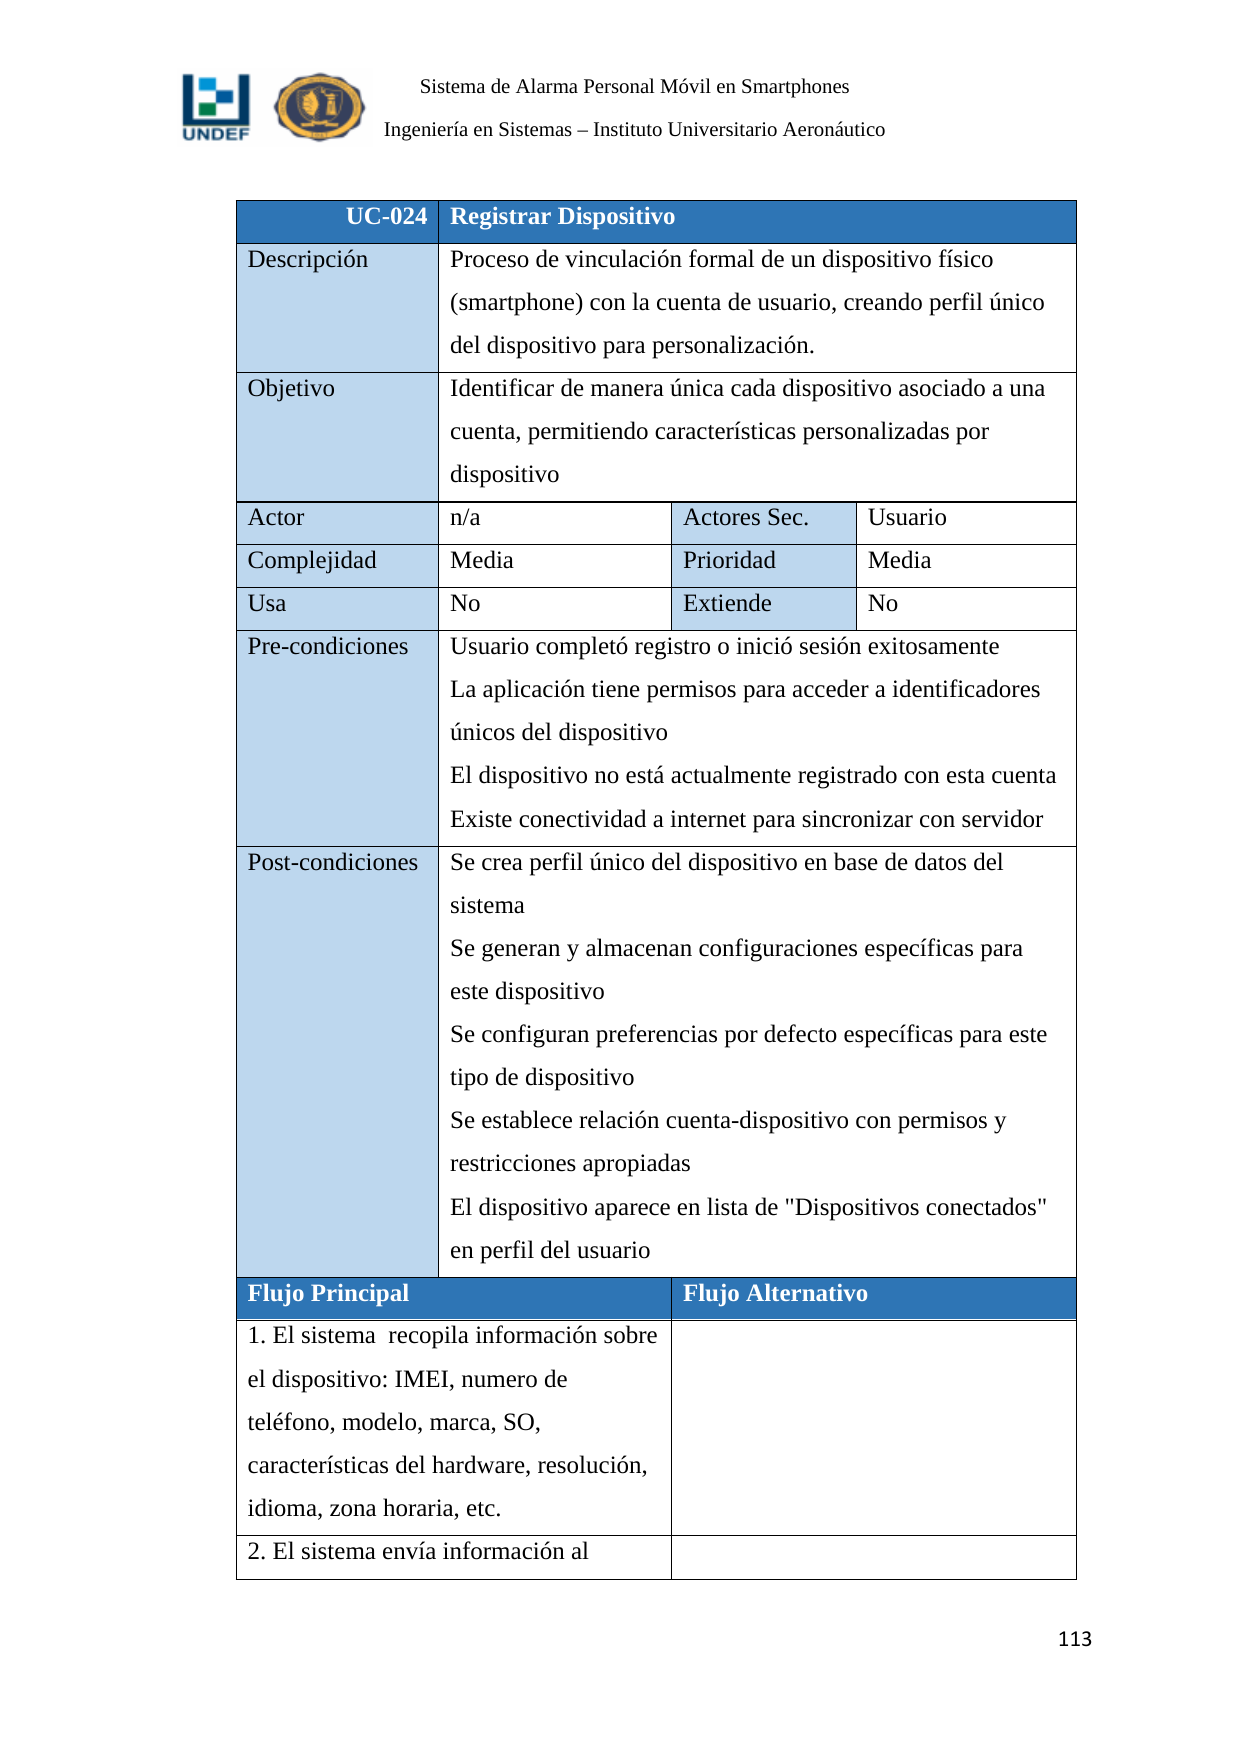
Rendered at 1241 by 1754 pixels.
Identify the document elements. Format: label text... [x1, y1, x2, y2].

table_cell Se crea perfil único del dispositivo en base de datos del sistema Se generan y almacenan configuraciones específicas para este dispositivo Se configuran preferencias por defecto específicas para este tipo de dispositivo Se establece relación cuenta-dispositivo con permisos y restricciones apropiadas El dispositivo aparece en lista de "Dispositivos conectados" en perfil del usuario [439, 847, 1076, 1277]
table_cell Media [439, 545, 671, 587]
table_cell Actores Sec. [672, 503, 856, 544]
table_cell Usuario [857, 503, 1076, 544]
table_cell 2. El sistema envía información al servidor con: ID de usuario autenticado, token sesión y los datos del dispositivo [237, 1536, 671, 1579]
table_cell Post-condiciones [237, 847, 438, 1277]
table_cell Actor [237, 503, 438, 544]
table_cell Complejidad [237, 545, 438, 587]
table_cell Flujo Principal [237, 1278, 671, 1319]
table_header Registrar Dispositivo [439, 201, 1076, 243]
table_cell Descripción [237, 244, 438, 372]
table_cell Usa [237, 588, 438, 630]
table_cell n/a [439, 503, 671, 544]
table_cell Identificar de manera única cada dispositivo asociado a una cuenta, permitiendo características personalizadas por dispositivo [439, 373, 1076, 501]
table_header UC-024 [237, 201, 438, 243]
table_cell Media [857, 545, 1076, 587]
picture [177, 68, 373, 147]
table_cell No [439, 588, 671, 630]
table_cell Usuario completó registro o inició sesión exitosamente La aplicación tiene permisos para acceder a identificadores únicos del dispositivo El dispositivo no está actualmente registrado con esta cuenta Existe conectividad a internet para sincronizar con servidor [439, 631, 1076, 846]
table_cell [672, 1321, 1076, 1535]
table_cell Extiende [672, 588, 856, 630]
table_cell Objetivo [237, 373, 438, 501]
table_cell 1. El sistema recopila información sobre el dispositivo: IMEI, numero de teléfono, modelo, marca, SO, características del hardware, resolución, idioma, zona horaria, etc. [237, 1321, 671, 1535]
table_cell No [857, 588, 1076, 630]
table_cell Prioridad [672, 545, 856, 587]
table_cell Proceso de vinculación formal de un dispositivo físico (smartphone) con la cuenta de usuario, creando perfil único del dispositivo para personalización. [439, 244, 1076, 372]
table_cell Flujo Alternativo [672, 1278, 1076, 1319]
table_cell Pre-condiciones [237, 631, 438, 846]
table_cell [672, 1536, 1076, 1579]
